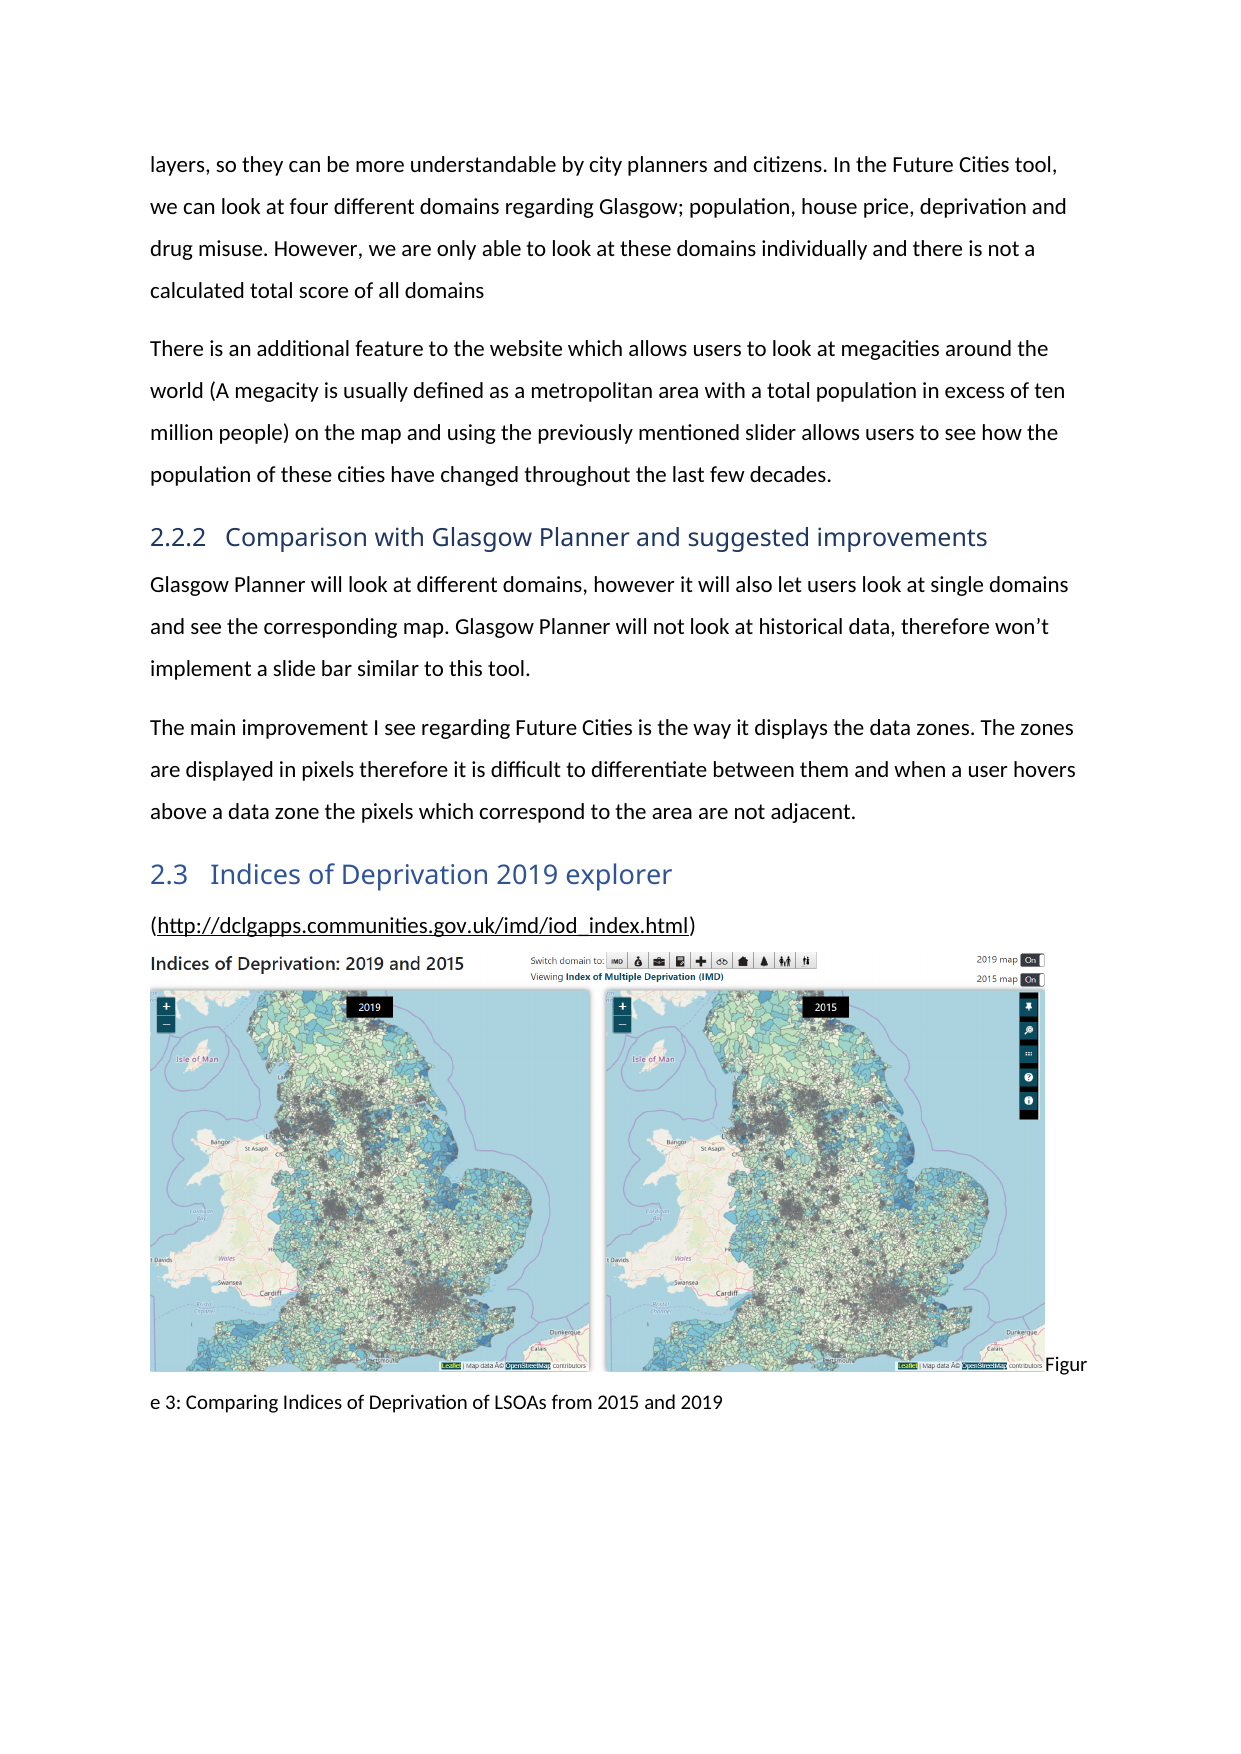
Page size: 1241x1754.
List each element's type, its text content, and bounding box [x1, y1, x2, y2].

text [150, 150, 1090, 304]
list There is an additional feature to the website which allows users to look at megacities around the world (A megacity is usually defined as a metropolitan area with a total population in excess of ten million people) on the map and using the previously mentioned slider allows users to see how the population of these cities have changed throughout the last few decades. [150, 334, 1090, 488]
text The main improvement I see regarding Future Cities is the way it displays the data zones. The zones are displayed in pixels therefore it is difficult to differentiate between them and when a user hovers above a data zone the pixels which correspond to the area are not adjacent. [150, 713, 1090, 825]
picture [150, 952, 1045, 1372]
subtitle Comparison with Glasgow Planner and suggested improvements [150, 519, 1090, 553]
subtitle Indices of Deprivation 2019 explorer [150, 855, 1090, 892]
text Glasgow Planner will look at different domains, however it will also let users look at single domains and see the corresponding map. Glasgow Planner will not look at historical data, therefore won’t implement a slide bar similar to this tool. [150, 570, 1090, 682]
